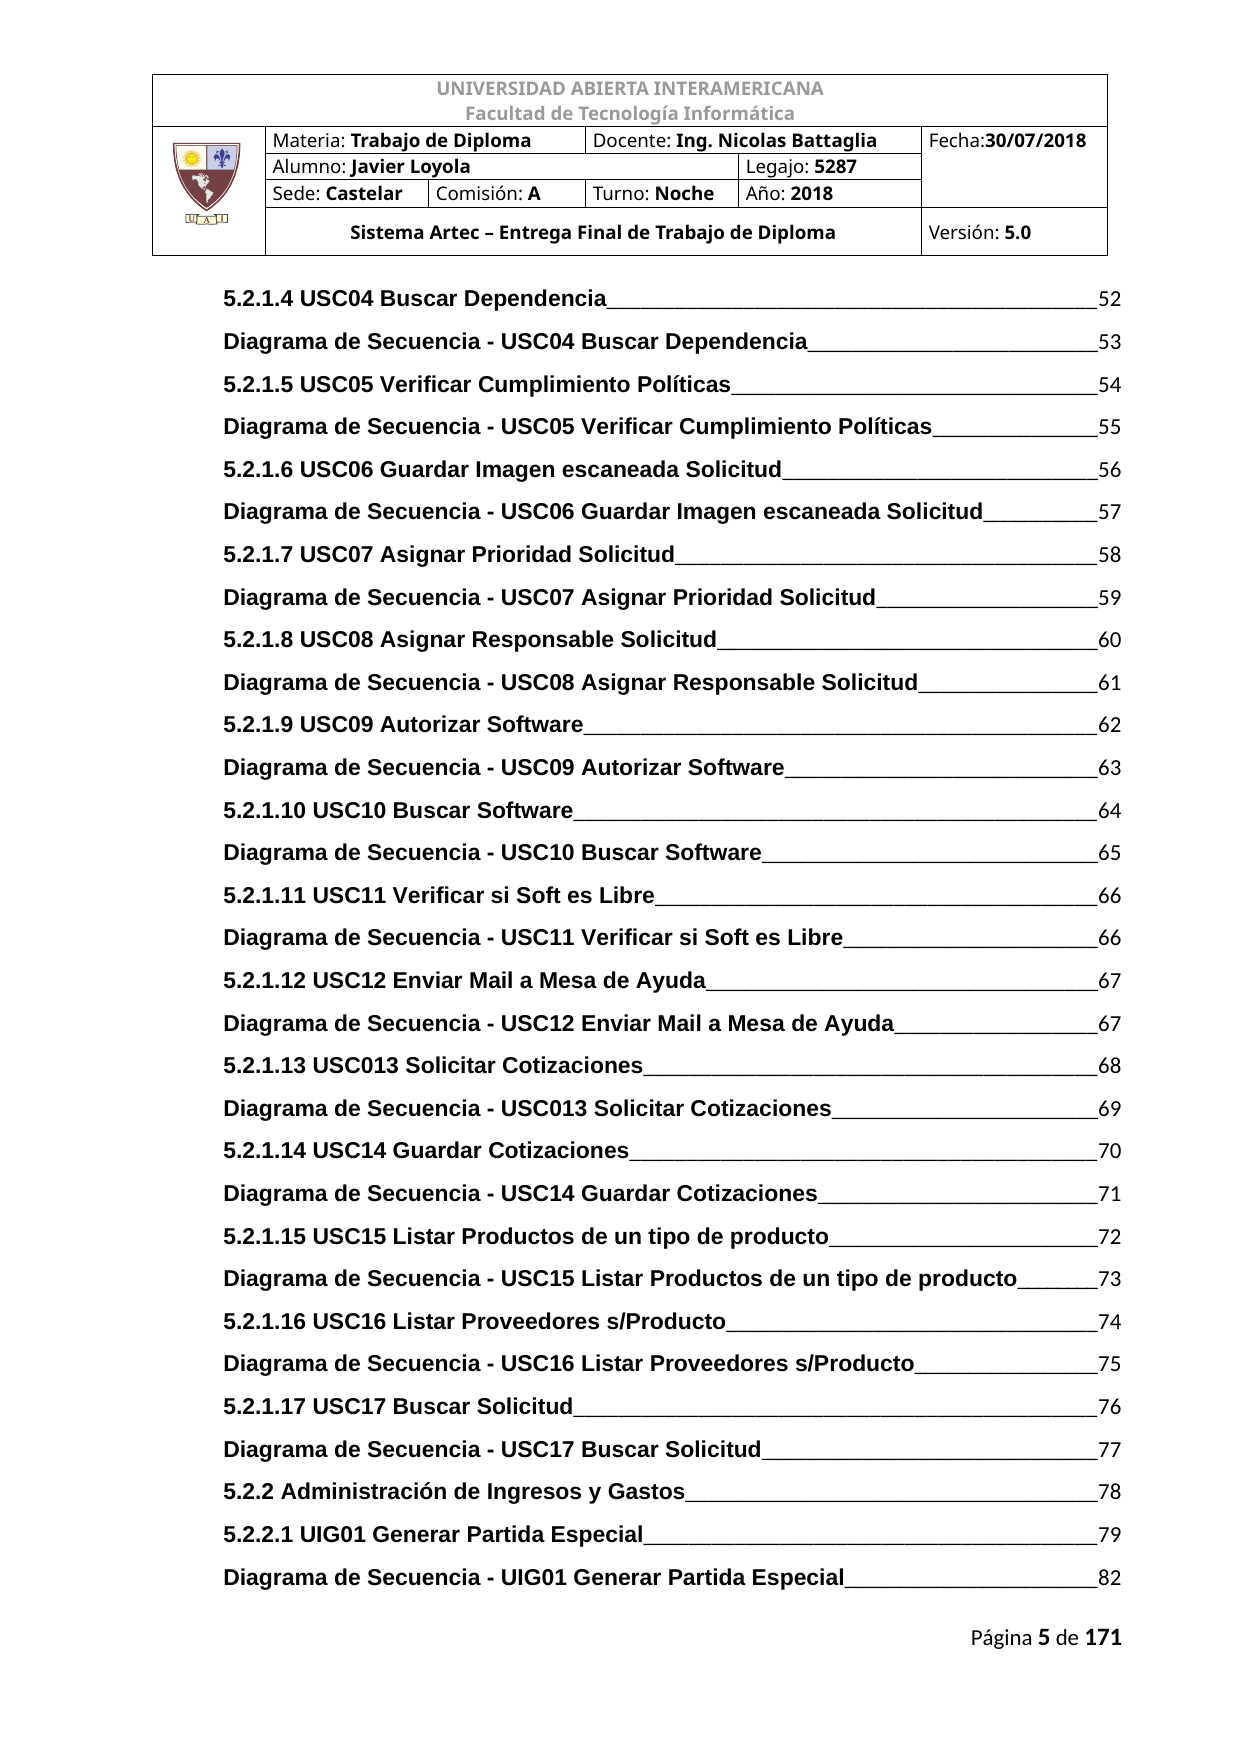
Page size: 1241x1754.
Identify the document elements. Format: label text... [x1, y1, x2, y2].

text 5.2.1.16 USC16 Listar Proveedores s/Producto 74 [223, 1307, 1122, 1335]
text 5.2.1.12 USC12 Enviar Mail a Mesa de Ayuda 67 [223, 966, 1122, 994]
text 5.2.1.11 USC11 Verificar si Soft es Libre 66 [223, 881, 1122, 909]
text 5.2.1.4 USC04 Buscar Dependencia 52 [223, 284, 1122, 312]
text 5.2.1.17 USC17 Buscar Solicitud 76 [223, 1392, 1122, 1420]
text Diagrama de Secuencia - USC11 Verificar si Soft es Libre 66 [223, 923, 1122, 952]
text Diagrama de Secuencia - USC05 Verificar Cumplimiento Políticas 55 [223, 412, 1122, 440]
text Diagrama de Secuencia - USC08 Asignar Responsable Solicitud 61 [223, 668, 1122, 696]
text Diagrama de Secuencia - UIG01 Generar Partida Especial 82 [223, 1563, 1122, 1591]
text 5.2.2.1 UIG01 Generar Partida Especial 79 [223, 1520, 1122, 1548]
text 5.2.1.14 USC14 Guardar Cotizaciones 70 [223, 1137, 1122, 1164]
text 5.2.1.9 USC09 Autorizar Software 62 [223, 711, 1122, 738]
text Diagrama de Secuencia - USC013 Solicitar Cotizaciones 69 [223, 1094, 1122, 1122]
text Diagrama de Secuencia - USC15 Listar Productos de un tipo de producto 73 [223, 1264, 1122, 1292]
text Diagrama de Secuencia - USC12 Enviar Mail a Mesa de Ayuda 67 [223, 1009, 1122, 1037]
text Diagrama de Secuencia - USC09 Autorizar Software 63 [223, 753, 1122, 781]
text Diagrama de Secuencia - USC17 Buscar Solicitud 77 [223, 1435, 1122, 1463]
text Diagrama de Secuencia - USC04 Buscar Dependencia 53 [223, 327, 1122, 355]
text Diagrama de Secuencia - USC07 Asignar Prioridad Solicitud 59 [223, 583, 1122, 611]
text 5.2.1.13 USC013 Solicitar Cotizaciones 68 [223, 1051, 1122, 1079]
text 5.2.1.6 USC06 Guardar Imagen escaneada Solicitud 56 [223, 455, 1122, 483]
text Diagrama de Secuencia - USC16 Listar Proveedores s/Producto 75 [223, 1349, 1122, 1378]
text 5.2.1.15 USC15 Listar Productos de un tipo de producto 72 [223, 1222, 1122, 1250]
text Diagrama de Secuencia - USC06 Guardar Imagen escaneada Solicitud 57 [223, 497, 1122, 526]
text Diagrama de Secuencia - USC14 Guardar Cotizaciones 71 [223, 1179, 1122, 1207]
text 5.2.1.5 USC05 Verificar Cumplimiento Políticas 54 [223, 370, 1122, 398]
picture [157, 136, 257, 228]
text 5.2.2 Administración de Ingresos y Gastos 78 [223, 1477, 1122, 1505]
text 5.2.1.8 USC08 Asignar Responsable Solicitud 60 [223, 625, 1122, 653]
text 5.2.1.10 USC10 Buscar Software 64 [223, 796, 1122, 824]
text 5.2.1.7 USC07 Asignar Prioridad Solicitud 58 [223, 540, 1122, 568]
text Diagrama de Secuencia - USC10 Buscar Software 65 [223, 838, 1122, 866]
